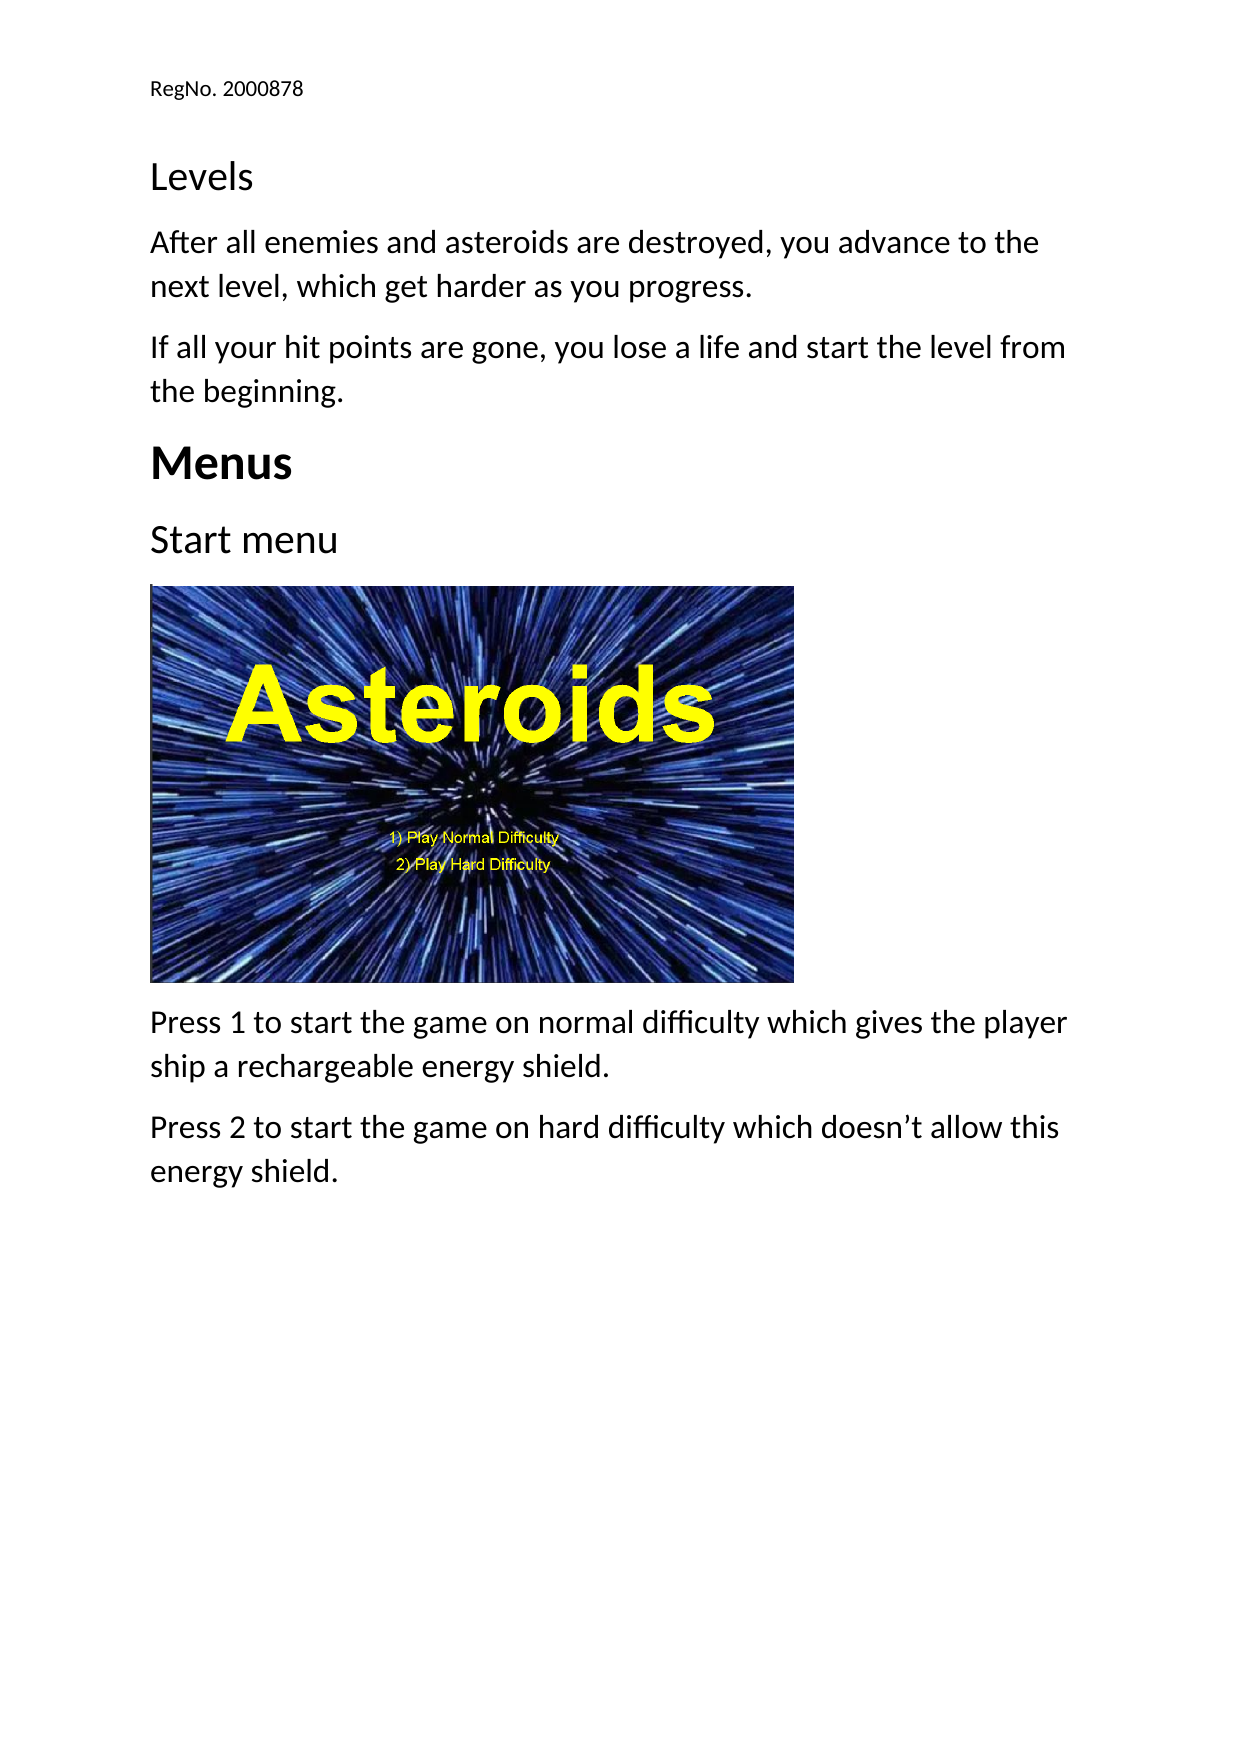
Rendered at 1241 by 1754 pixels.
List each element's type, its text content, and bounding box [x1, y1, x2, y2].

text Start menu [150, 513, 1090, 564]
picture [150, 584, 794, 983]
text Levels [150, 150, 1090, 201]
text Press 1 to start the game on normal difficulty which gives the player ship a rechargeable energy shield. [150, 1001, 1090, 1086]
text If all your hit points are gone, you lose a life and start the level from the beginning. [150, 326, 1090, 411]
text Menus [150, 431, 1090, 492]
text After all enemies and asteroids are destroyed, you advance to the next level, which get harder as you progress. [150, 222, 1090, 306]
text Press 2 to start the game on hard difficulty which doesn’t allow this energy shield. [150, 1106, 1090, 1191]
